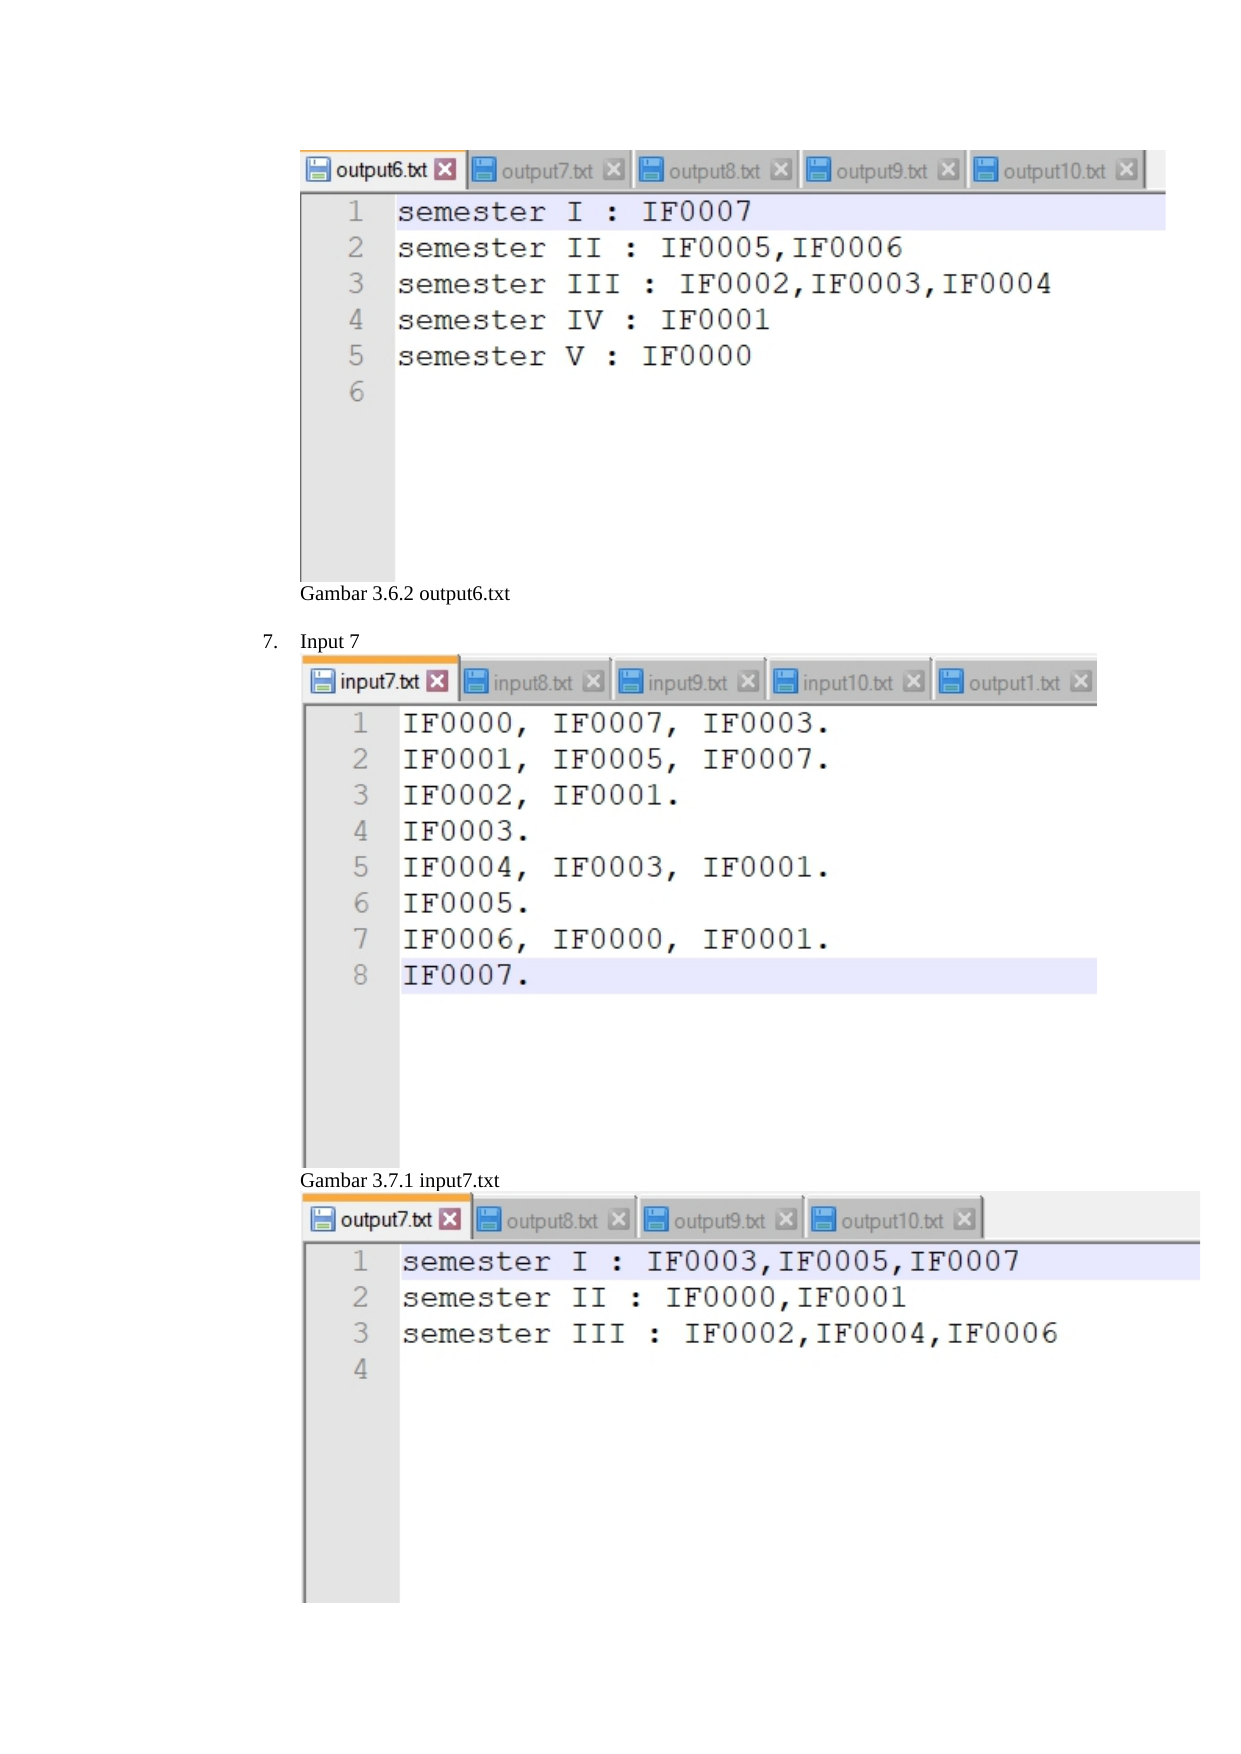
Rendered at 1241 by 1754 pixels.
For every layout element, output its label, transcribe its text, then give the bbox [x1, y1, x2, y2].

picture [300, 150, 1166, 582]
list Gambar 3.7.1 input7.txt [300, 1168, 1090, 1191]
list Gambar 3.6.2 output6.txt [300, 582, 1090, 605]
list Input 7 [262, 629, 1090, 653]
picture [300, 1191, 1200, 1603]
picture [300, 653, 1097, 1168]
